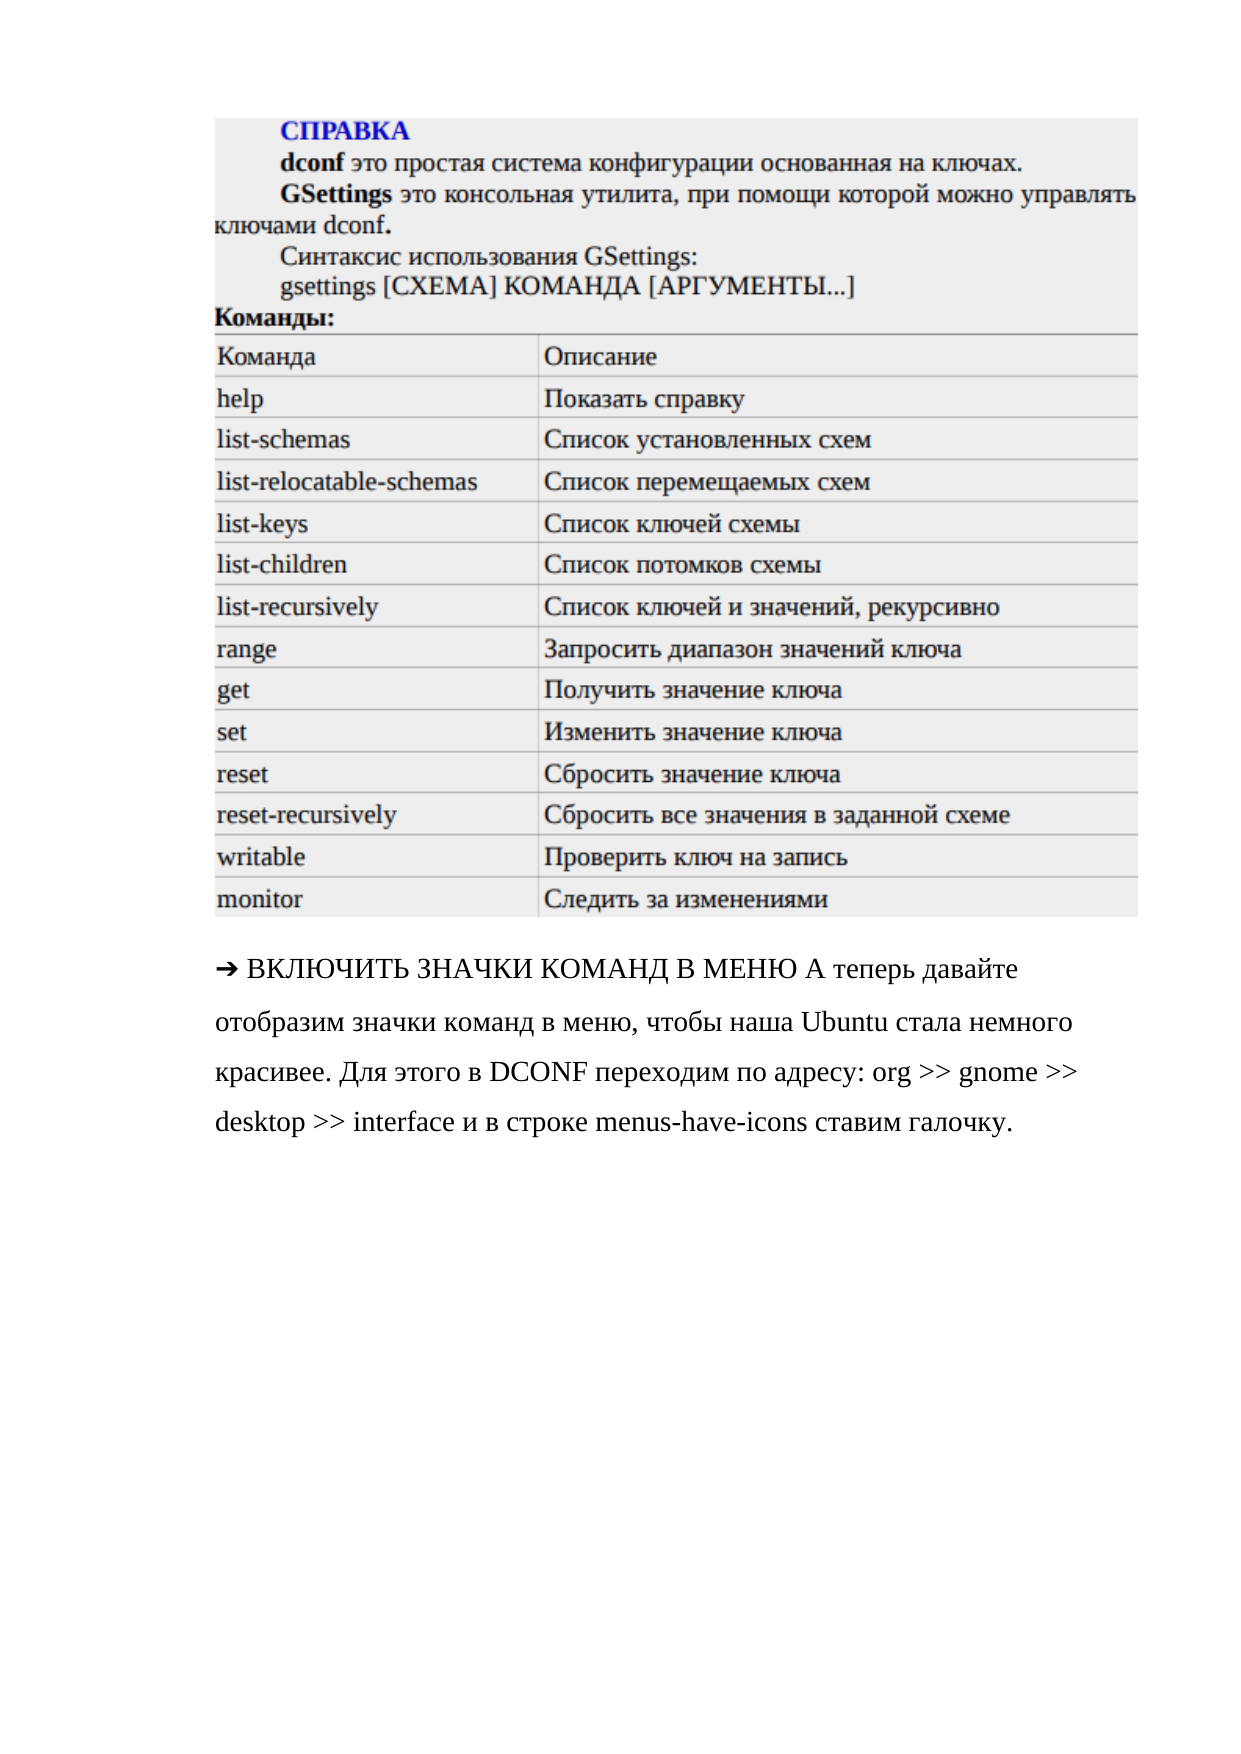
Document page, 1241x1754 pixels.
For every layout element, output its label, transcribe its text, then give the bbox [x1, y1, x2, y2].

picture [214, 118, 1139, 917]
text ➔ ВКЛЮЧИТЬ ЗНАЧКИ КОМАНД В МЕНЮ А теперь давайте отобразим значки команд в меню, чтобы наша Ubuntu стала немного красивее. Для этого в DCONF переходим по адресу: org >> gnome >> desktop >> interface и в строке menus-have-icons ставим галочку. [215, 947, 1152, 1138]
